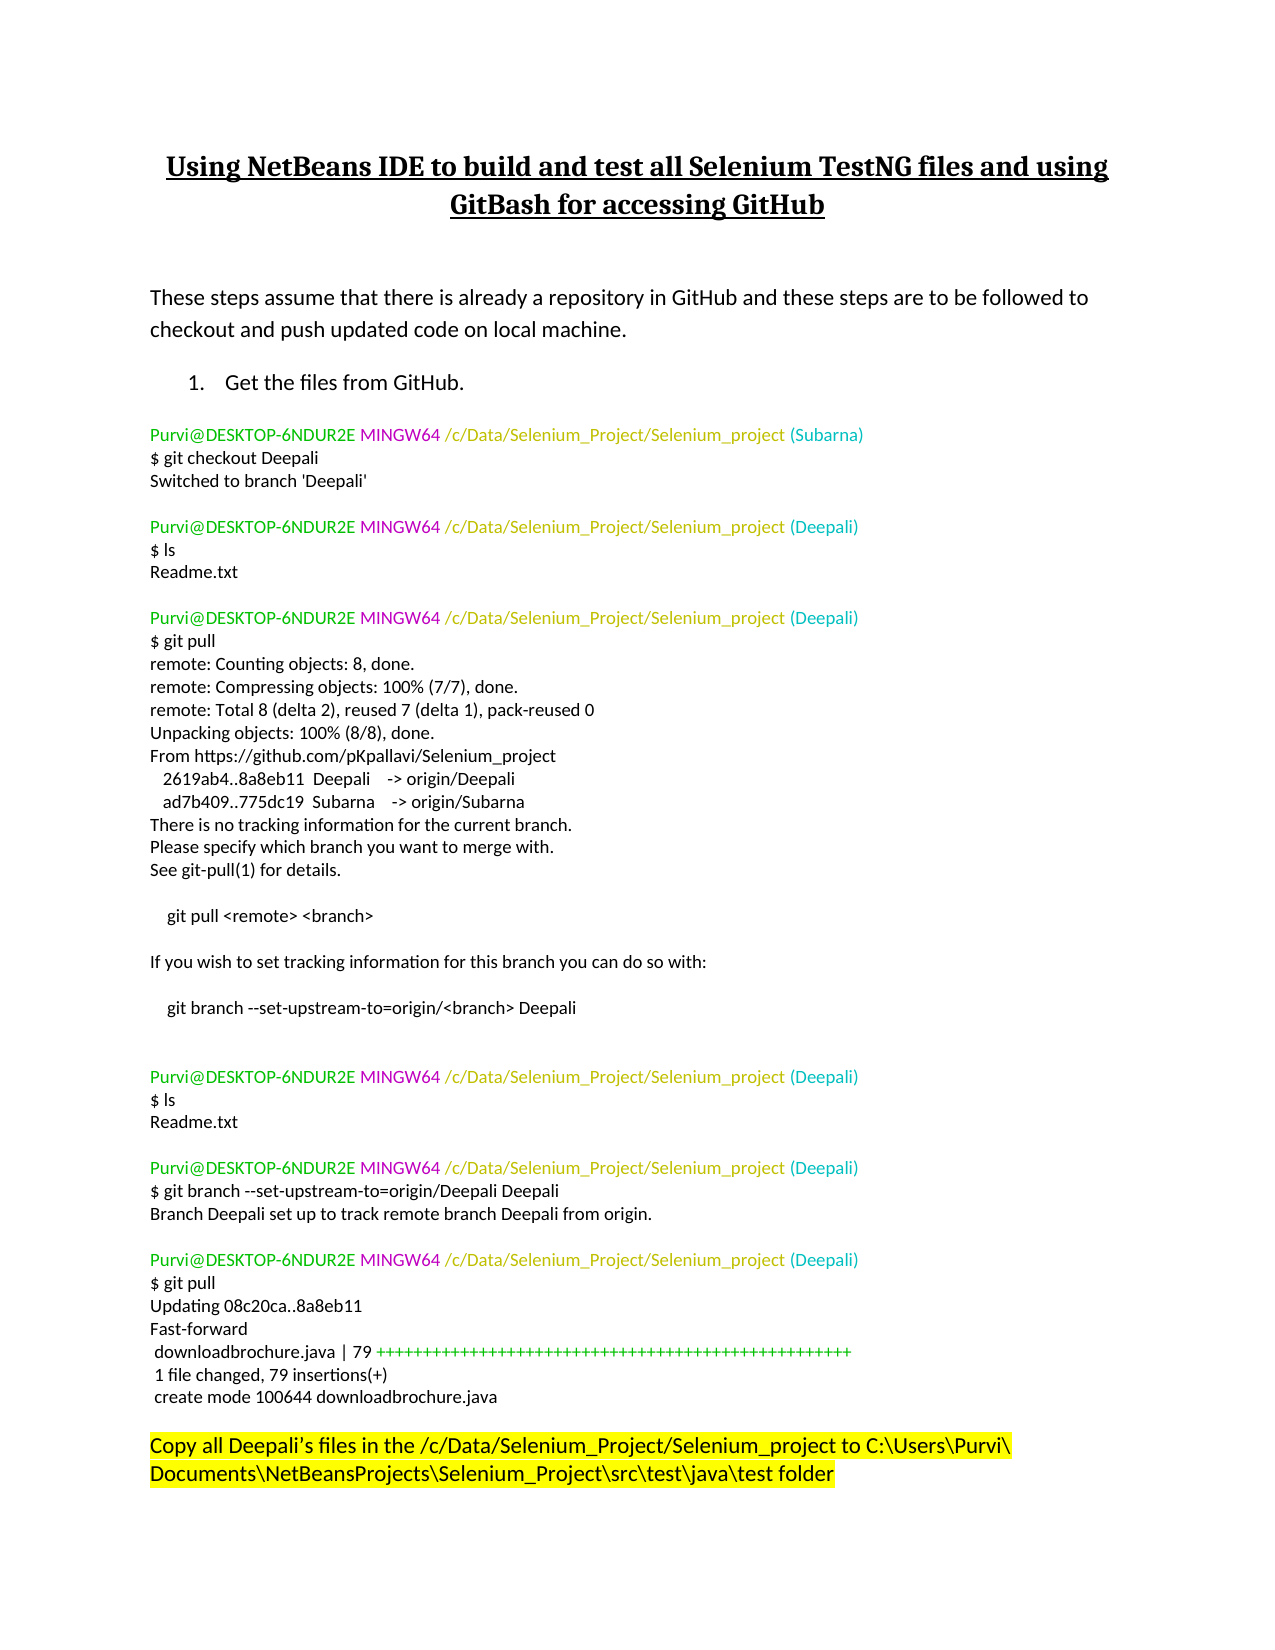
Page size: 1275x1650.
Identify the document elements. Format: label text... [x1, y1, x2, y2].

text create mode 100644 downloadbrochure.java [150, 1386, 1125, 1409]
text git branch --set-upstream-to=origin/<branch> Deepali [150, 996, 1125, 1019]
text $ ls [150, 538, 1125, 561]
text Please specify which branch you want to merge with. [150, 836, 1125, 859]
text Updating 08c20ca..8a8eb11 [150, 1294, 1125, 1317]
text Branch Deepali set up to track remote branch Deepali from origin. [150, 1202, 1125, 1225]
text 2619ab4..8a8eb11 Deepali -> origin/Deepali [150, 767, 1125, 790]
text Fast-forward [150, 1317, 1125, 1340]
text 1 file changed, 79 insertions(+) [150, 1363, 1125, 1386]
text Copy all Deepali’s files in the /c/Data/Selenium_Project/Selenium_project to C:\Users\Purvi\Documents\NetBeansProjects\Selenium_Project\src\test\java\test folder [150, 1432, 1125, 1488]
text Purvi@DESKTOP-6NDUR2E MINGW64 /c/Data/Selenium_Project/Selenium_project (Deepali) [150, 607, 1125, 629]
text $ git pull [150, 1271, 1125, 1294]
text Purvi@DESKTOP-6NDUR2E MINGW64 /c/Data/Selenium_Project/Selenium_project (Deepali) [150, 1157, 1125, 1179]
text Purvi@DESKTOP-6NDUR2E MINGW64 /c/Data/Selenium_Project/Selenium_project (Deepali) [150, 1065, 1125, 1088]
text $ ls [150, 1088, 1125, 1111]
text Purvi@DESKTOP-6NDUR2E MINGW64 /c/Data/Selenium_Project/Selenium_project (Deepali) [150, 1248, 1125, 1271]
text $ git checkout Deepali [150, 446, 1125, 469]
text Purvi@DESKTOP-6NDUR2E MINGW64 /c/Data/Selenium_Project/Selenium_project (Subarna) [150, 423, 1125, 446]
text $ git branch --set-upstream-to=origin/Deepali Deepali [150, 1179, 1125, 1202]
subtitle Using NetBeans IDE to build and test all Selenium TestNG files and using GitBash for accessing GitHub [150, 150, 1125, 222]
text ad7b409..775dc19 Subarna -> origin/Subarna [150, 790, 1125, 813]
text Unpacking objects: 100% (8/8), done. [150, 721, 1125, 744]
text From https://github.com/pKpallavi/Selenium_project [150, 744, 1125, 767]
text Readme.txt [150, 1111, 1125, 1134]
text See git-pull(1) for details. [150, 859, 1125, 882]
text remote: Compressing objects: 100% (7/7), done. [150, 675, 1125, 698]
text Purvi@DESKTOP-6NDUR2E MINGW64 /c/Data/Selenium_Project/Selenium_project (Deepali) [150, 515, 1125, 538]
text These steps assume that there is already a repository in GitHub and these steps are to be followed to checkout and push updated code on local machine. [150, 283, 1125, 343]
text $ git pull [150, 629, 1125, 652]
text remote: Total 8 (delta 2), reused 7 (delta 1), pack-reused 0 [150, 698, 1125, 721]
text downloadbrochure.java | 79 +++++++++++++++++++++++++++++++++++++++++++++++++++ [150, 1340, 1125, 1363]
text Readme.txt [150, 561, 1125, 584]
text git pull <remote> <branch> [150, 904, 1125, 927]
list Get the files from GitHub. [187, 368, 1125, 396]
text Switched to branch 'Deepali' [150, 469, 1125, 492]
text remote: Counting objects: 8, done. [150, 652, 1125, 675]
text If you wish to set tracking information for this branch you can do so with: [150, 950, 1125, 973]
text There is no tracking information for the current branch. [150, 813, 1125, 836]
